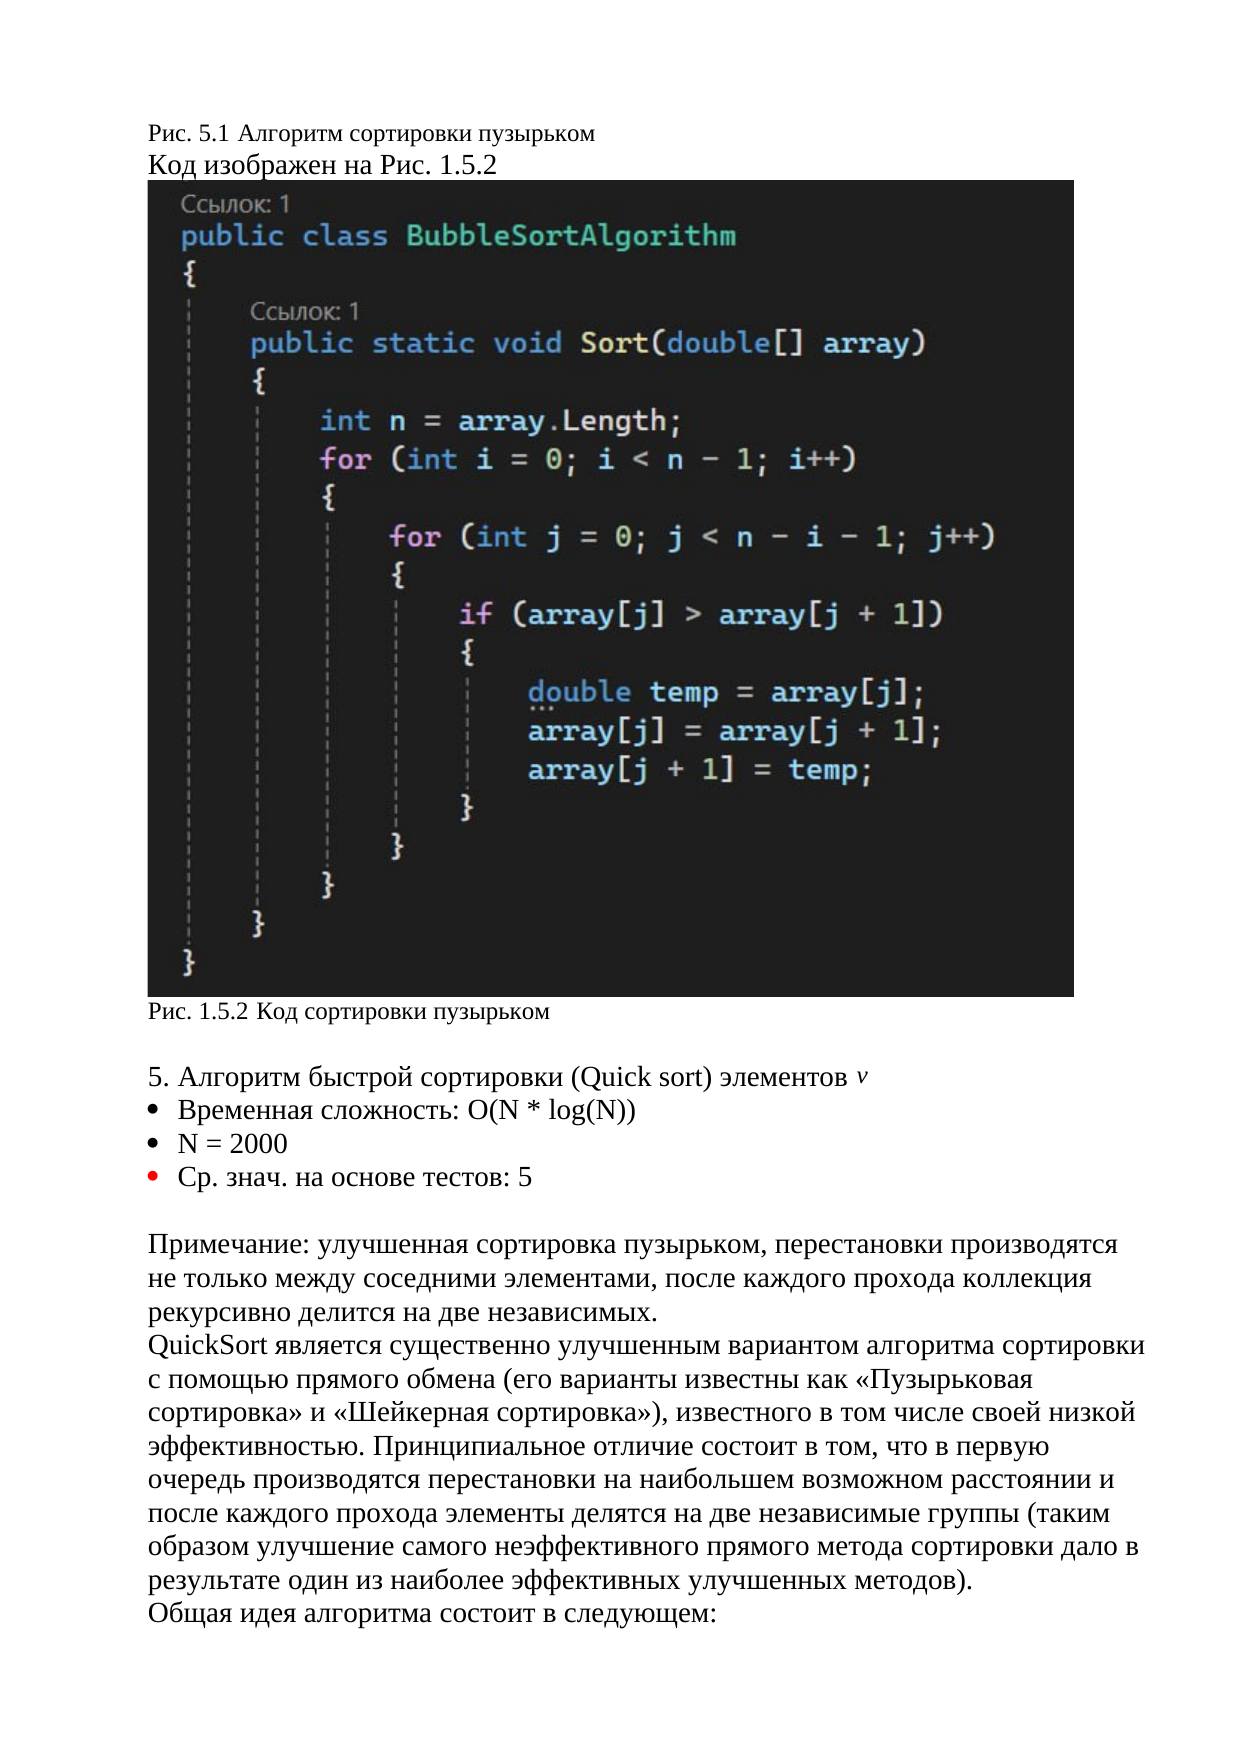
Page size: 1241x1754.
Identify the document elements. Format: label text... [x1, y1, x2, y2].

text Рис. 5.1 Алгоритм сортировки пузырьком [148, 118, 1152, 147]
text Рис. 1.5.2 Код сортировки пузырьком [148, 996, 1152, 1025]
list не только между соседними элементами, после каждого прохода коллекция [148, 1260, 1152, 1294]
text Код изображен на Рис. 1.5.2 [148, 147, 1152, 180]
text QuickSort является существенно улучшенным вариантом алгоритма сортировки с помощью прямого обмена (его варианты известны как «Пузырьковая сортировка» и «Шейкерная сортировка»), известного в том числе своей низкой эффективностью. Принципиальное отличие состоит в том, что в первую очередь производятся перестановки на наибольшем возможном расстоянии и после каждого прохода элементы делятся на две независимые группы (таким образом улучшение самого неэффективного прямого метода сортировки дало в результате один из наиболее эффективных улучшенных методов). [148, 1327, 1152, 1596]
list Ср. знач. на основе тестов: 5 [148, 1159, 1152, 1193]
picture [147, 180, 1074, 997]
list рекурсивно делится на две независимых. [148, 1294, 1152, 1327]
list N = 2000 [148, 1126, 1152, 1159]
list Примечание: улучшенная сортировка пузырьком, перестановки производятся [148, 1227, 1152, 1260]
list Алгоритм быстрой сортировки (Quick sort) элементов [148, 1059, 1152, 1092]
text Общая идея алгоритма состоит в следующем: [148, 1596, 1152, 1629]
list Временная сложность: O(N * log(N)) [148, 1092, 1152, 1126]
